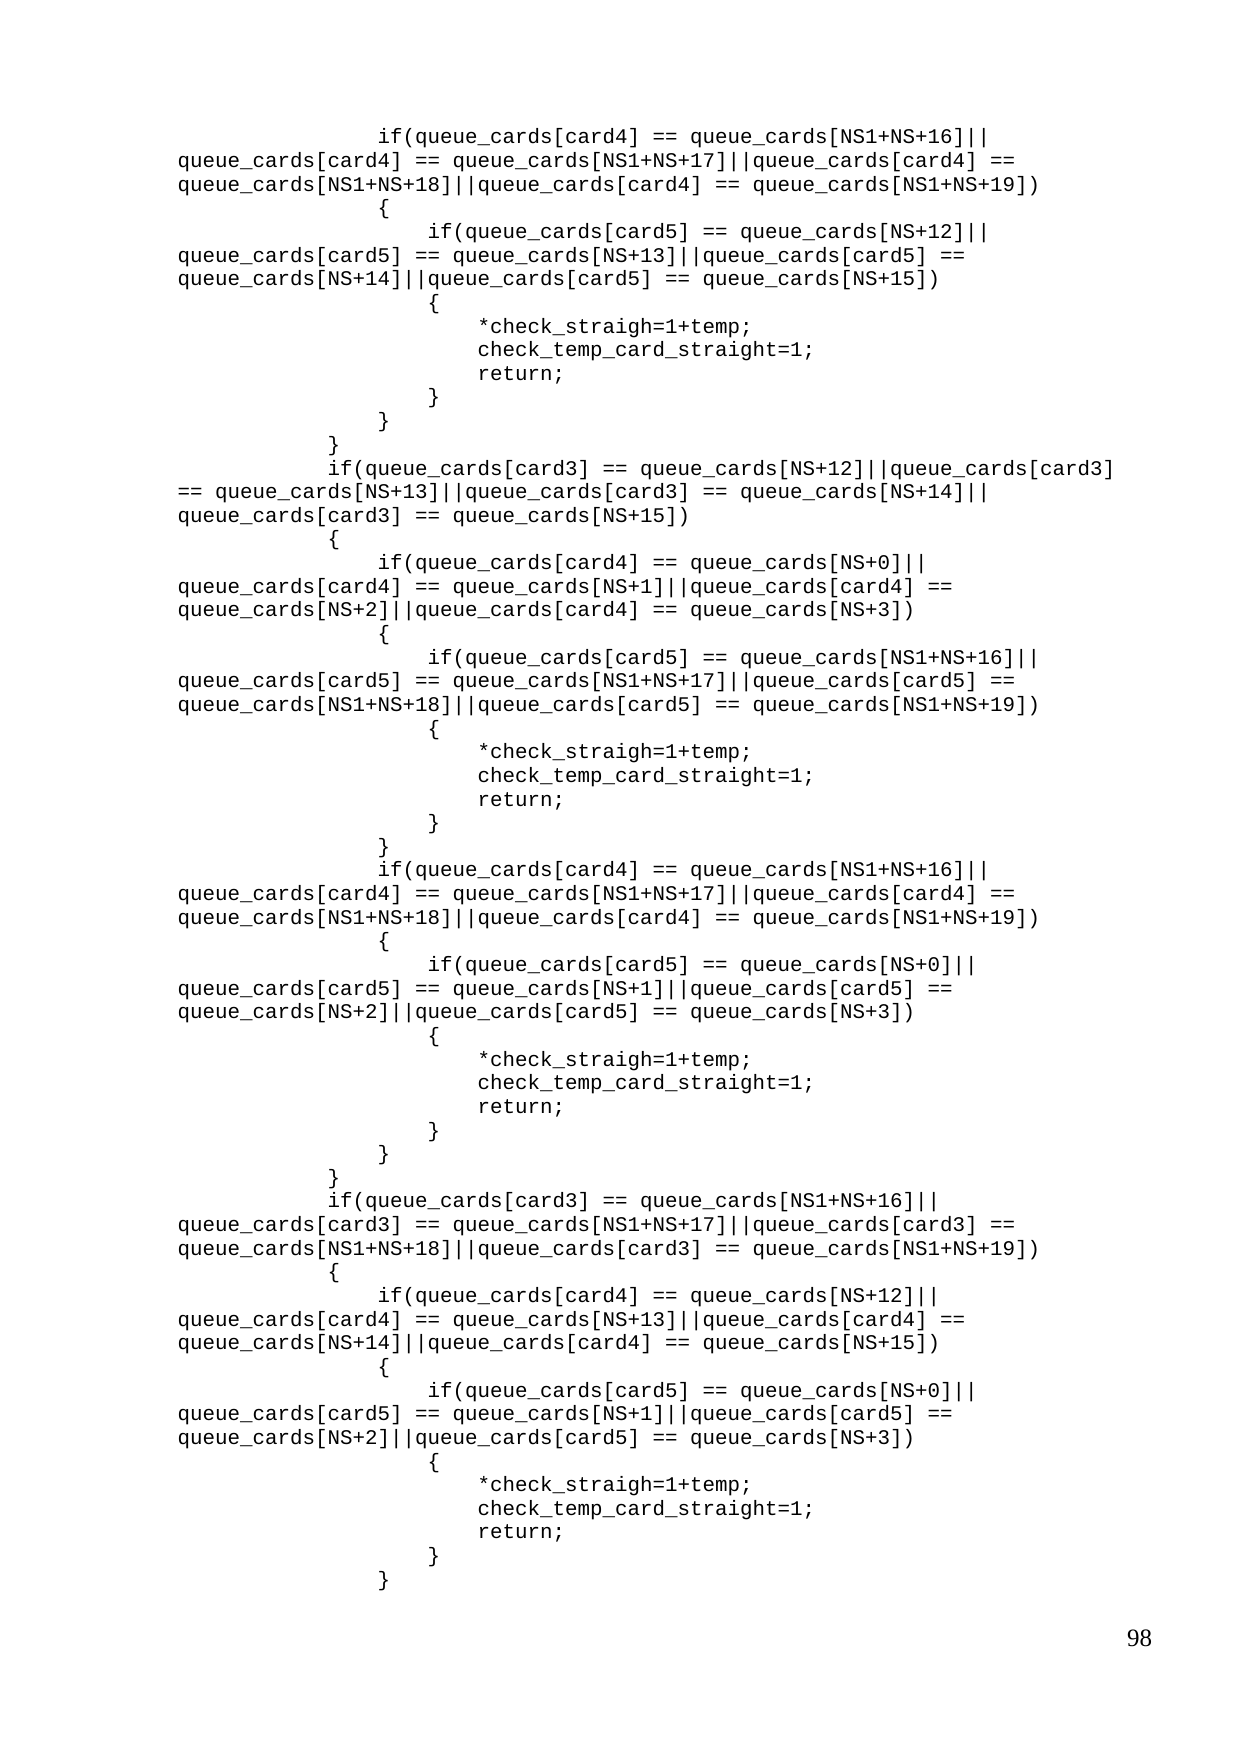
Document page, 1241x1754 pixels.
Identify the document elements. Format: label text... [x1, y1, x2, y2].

text } [177, 410, 1152, 434]
text } [177, 1545, 1152, 1569]
text return; [177, 363, 1152, 387]
text { [177, 528, 1152, 552]
text check_temp_card_straight=1; [177, 1072, 1152, 1096]
text } [177, 812, 1152, 836]
text } [177, 836, 1152, 859]
text { [177, 1025, 1152, 1049]
text if(queue_cards[card5] == queue_cards[NS+0]||queue_cards[card5] == queue_cards[NS+1]||queue_cards[card5] == queue_cards[NS+2]||queue_cards[card5] == queue_cards[NS+3]) [177, 1380, 1152, 1451]
text } [177, 387, 1152, 410]
text { [177, 1356, 1152, 1380]
text if(queue_cards[card5] == queue_cards[NS1+NS+16]||queue_cards[card5] == queue_cards[NS1+NS+17]||queue_cards[card5] == queue_cards[NS1+NS+18]||queue_cards[card5] == queue_cards[NS1+NS+19]) [177, 647, 1152, 718]
text } [177, 1167, 1152, 1191]
text } [177, 1143, 1152, 1167]
text { [177, 718, 1152, 741]
text check_temp_card_straight=1; [177, 339, 1152, 363]
text } [177, 434, 1152, 457]
text if(queue_cards[card4] == queue_cards[NS+12]||queue_cards[card4] == queue_cards[NS+13]||queue_cards[card4] == queue_cards[NS+14]||queue_cards[card4] == queue_cards[NS+15]) [177, 1285, 1152, 1356]
text if(queue_cards[card4] == queue_cards[NS1+NS+16]||queue_cards[card4] == queue_cards[NS1+NS+17]||queue_cards[card4] == queue_cards[NS1+NS+18]||queue_cards[card4] == queue_cards[NS1+NS+19]) [177, 126, 1152, 197]
text { [177, 623, 1152, 647]
text return; [177, 1522, 1152, 1545]
text return; [177, 1096, 1152, 1119]
text if(queue_cards[card3] == queue_cards[NS+12]||queue_cards[card3] == queue_cards[NS+13]||queue_cards[card3] == queue_cards[NS+14]||queue_cards[card3] == queue_cards[NS+15]) [177, 457, 1152, 528]
text *check_straigh=1+temp; [177, 316, 1152, 339]
text check_temp_card_straight=1; [177, 1498, 1152, 1522]
text if(queue_cards[card4] == queue_cards[NS1+NS+16]||queue_cards[card4] == queue_cards[NS1+NS+17]||queue_cards[card4] == queue_cards[NS1+NS+18]||queue_cards[card4] == queue_cards[NS1+NS+19]) [177, 859, 1152, 930]
text { [177, 197, 1152, 221]
text if(queue_cards[card4] == queue_cards[NS+0]||queue_cards[card4] == queue_cards[NS+1]||queue_cards[card4] == queue_cards[NS+2]||queue_cards[card4] == queue_cards[NS+3]) [177, 552, 1152, 623]
text if(queue_cards[card5] == queue_cards[NS+0]||queue_cards[card5] == queue_cards[NS+1]||queue_cards[card5] == queue_cards[NS+2]||queue_cards[card5] == queue_cards[NS+3]) [177, 954, 1152, 1025]
text } [177, 1119, 1152, 1143]
text *check_straigh=1+temp; [177, 1049, 1152, 1072]
text { [177, 1261, 1152, 1285]
text return; [177, 788, 1152, 812]
text { [177, 930, 1152, 954]
text } [177, 1569, 1152, 1592]
text *check_straigh=1+temp; [177, 1474, 1152, 1498]
text if(queue_cards[card5] == queue_cards[NS+12]||queue_cards[card5] == queue_cards[NS+13]||queue_cards[card5] == queue_cards[NS+14]||queue_cards[card5] == queue_cards[NS+15]) [177, 221, 1152, 292]
text *check_straigh=1+temp; [177, 741, 1152, 765]
text { [177, 1451, 1152, 1474]
text { [177, 292, 1152, 316]
text check_temp_card_straight=1; [177, 765, 1152, 788]
text if(queue_cards[card3] == queue_cards[NS1+NS+16]||queue_cards[card3] == queue_cards[NS1+NS+17]||queue_cards[card3] == queue_cards[NS1+NS+18]||queue_cards[card3] == queue_cards[NS1+NS+19]) [177, 1191, 1152, 1261]
